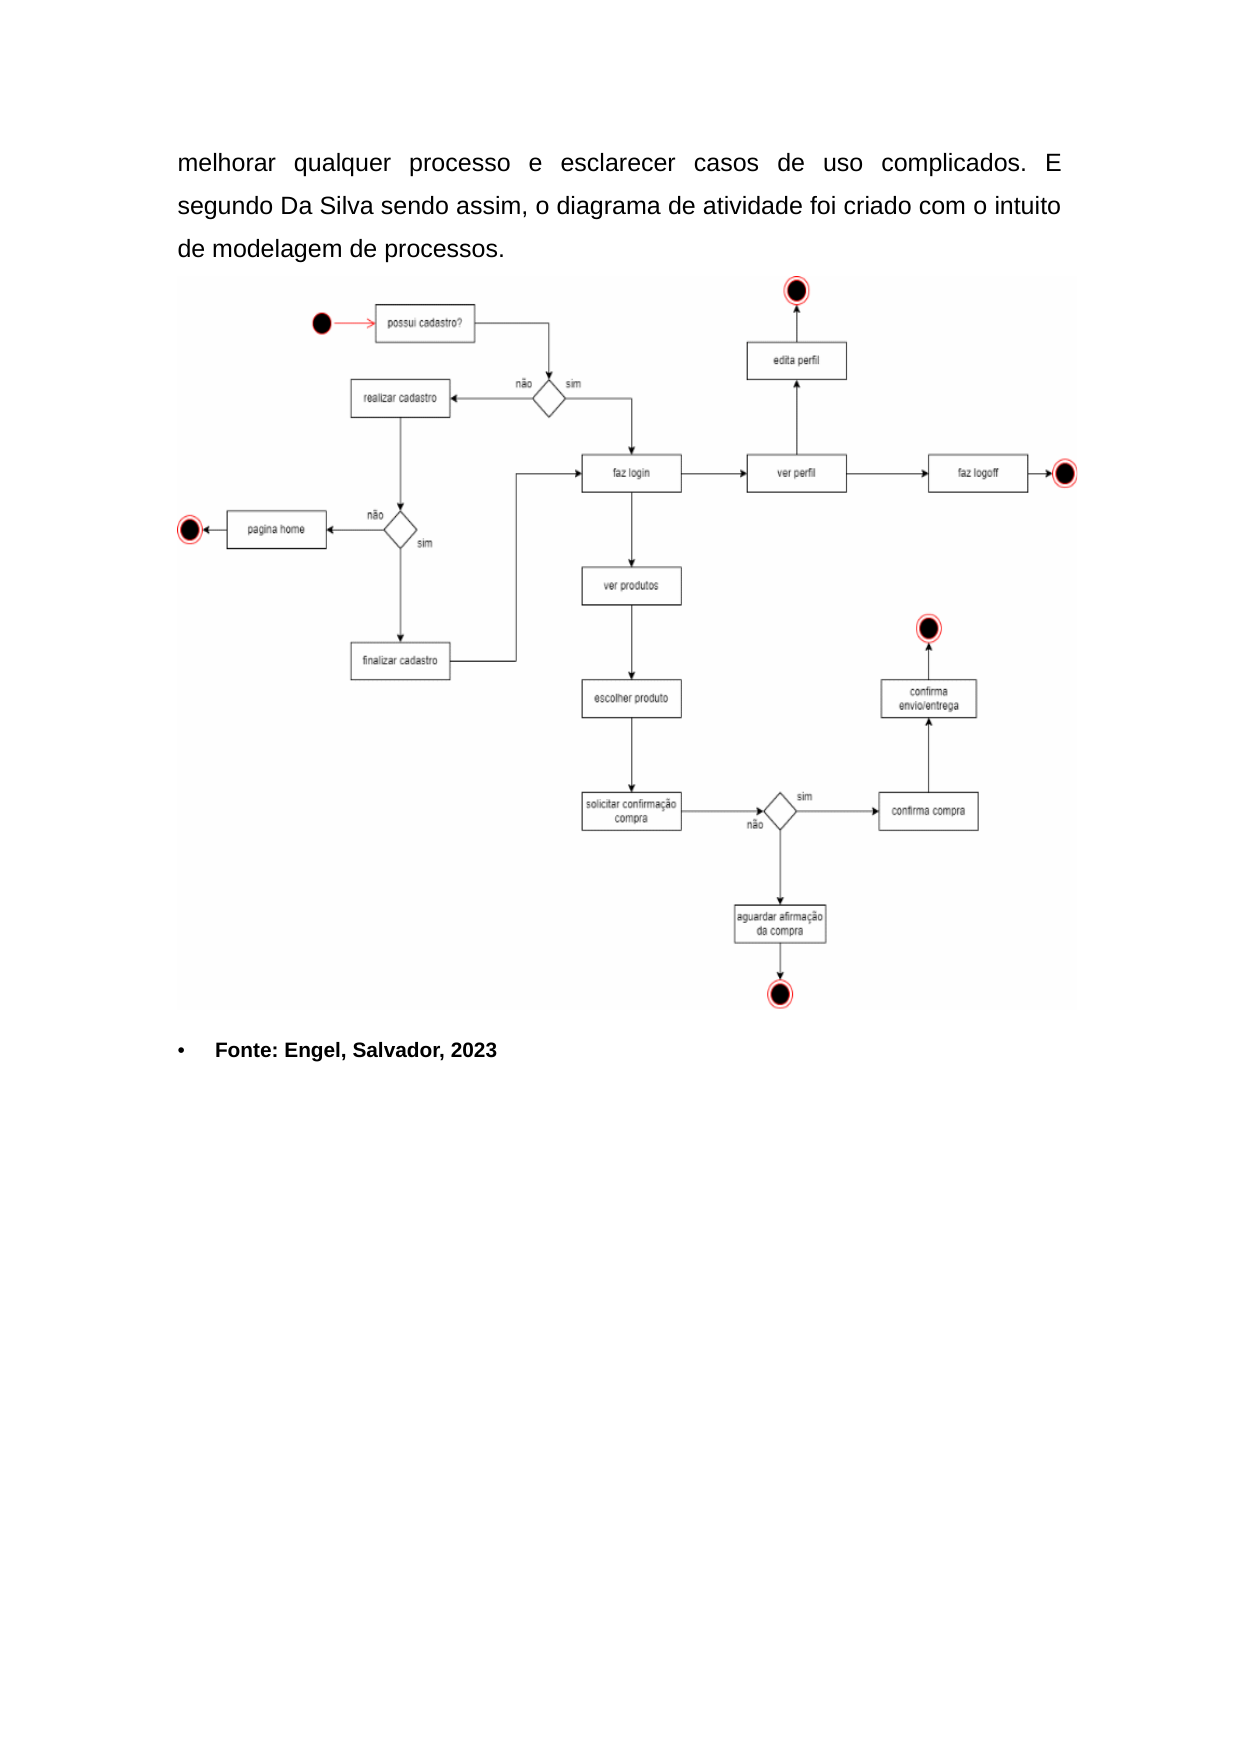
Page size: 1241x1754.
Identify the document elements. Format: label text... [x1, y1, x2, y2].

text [177, 148, 1063, 263]
list Fonte: Engel, Salvador, 2023 [177, 1038, 1063, 1062]
